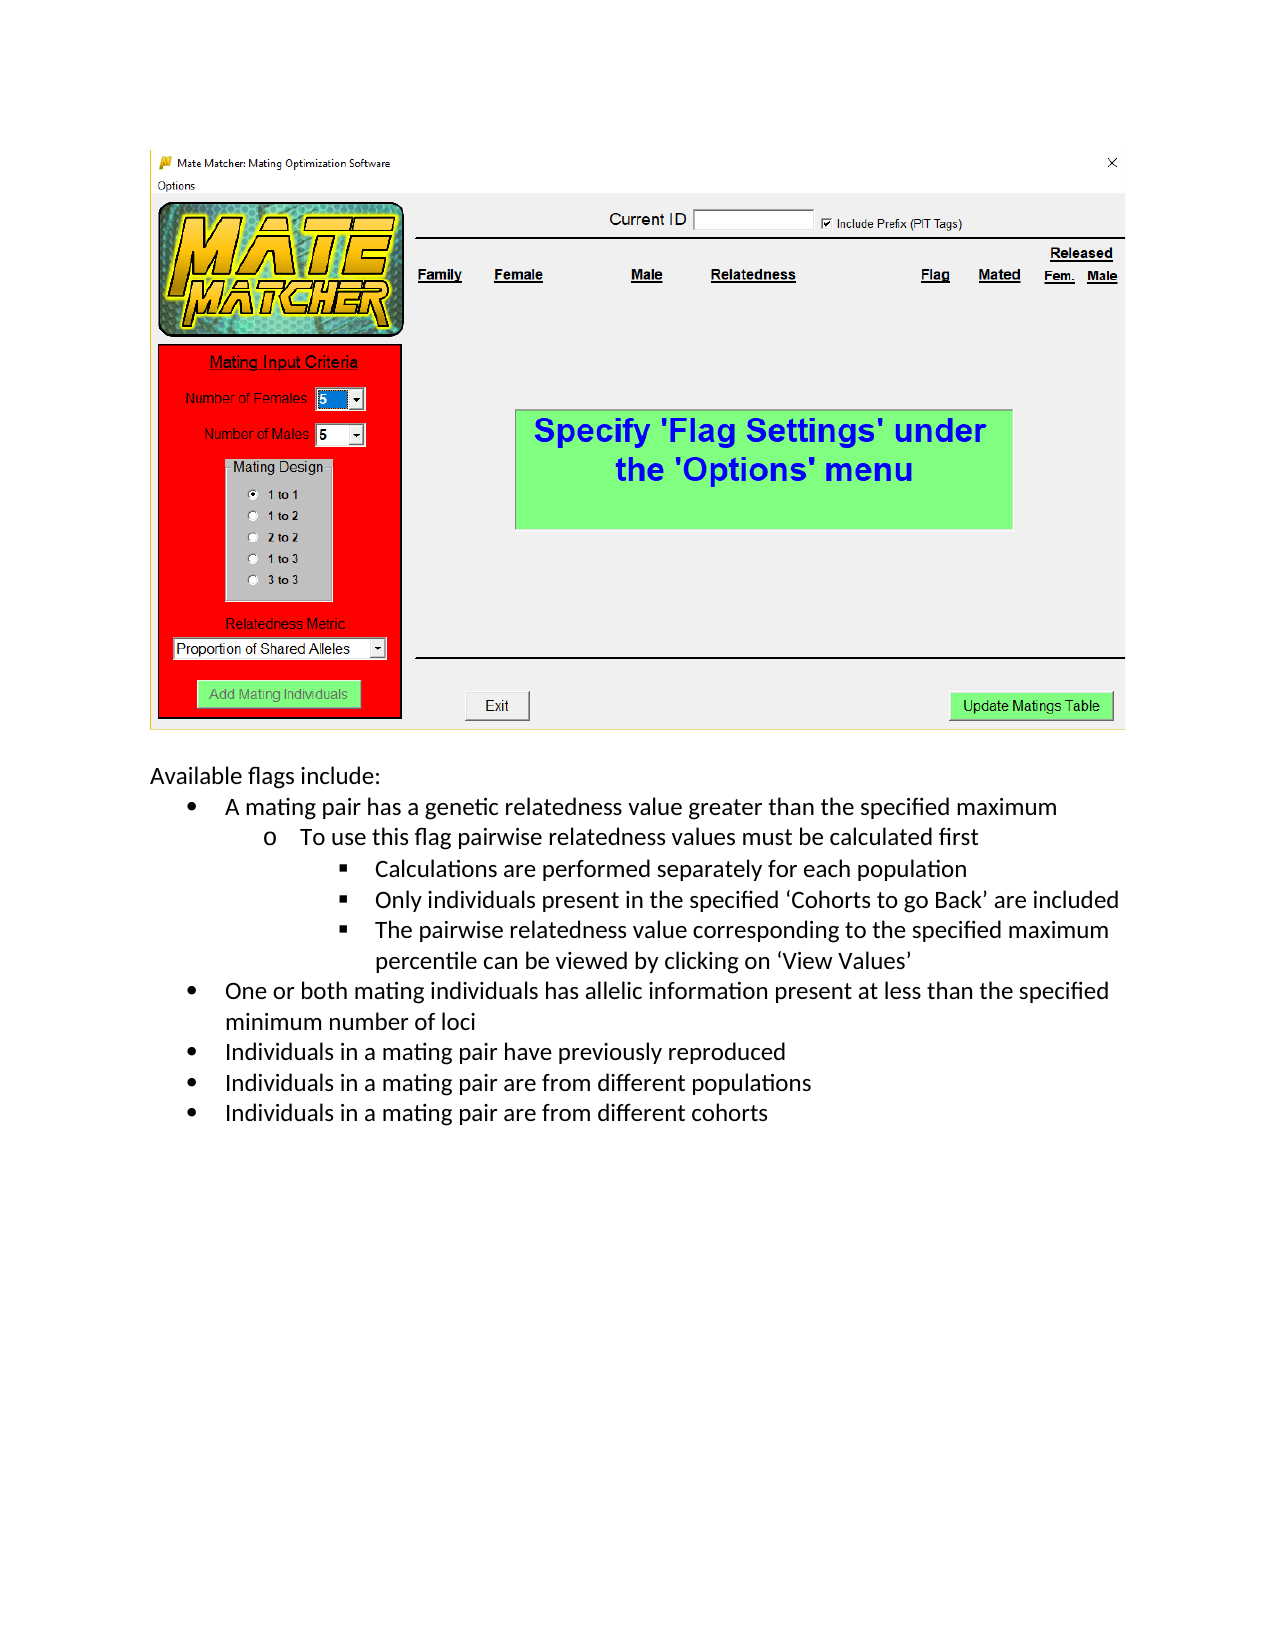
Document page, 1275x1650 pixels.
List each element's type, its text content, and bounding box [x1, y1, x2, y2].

list Individuals in a mating pair have previously reproduced [187, 1036, 1125, 1067]
list The pairwise relatedness value corresponding to the specified maximum percentile can be viewed by clicking on ‘View Values’ [337, 914, 1125, 975]
list Individuals in a mating pair are from different cohorts [187, 1097, 1125, 1128]
list A mating pair has a genetic relatedness value greater than the specified maximum [187, 791, 1125, 822]
text Available flags include: [150, 761, 1125, 791]
list Only individuals present in the specified ‘Cohorts to go Back’ are included [337, 884, 1125, 914]
list One or both mating individuals has allelic information present at less than the specified minimum number of loci [187, 975, 1125, 1036]
list Individuals in a mating pair are from different populations [187, 1067, 1125, 1097]
list To use this flag pairwise relatedness values must be calculated first [262, 822, 1125, 853]
list Calculations are performed separately for each population [337, 853, 1125, 884]
picture [150, 150, 1125, 730]
